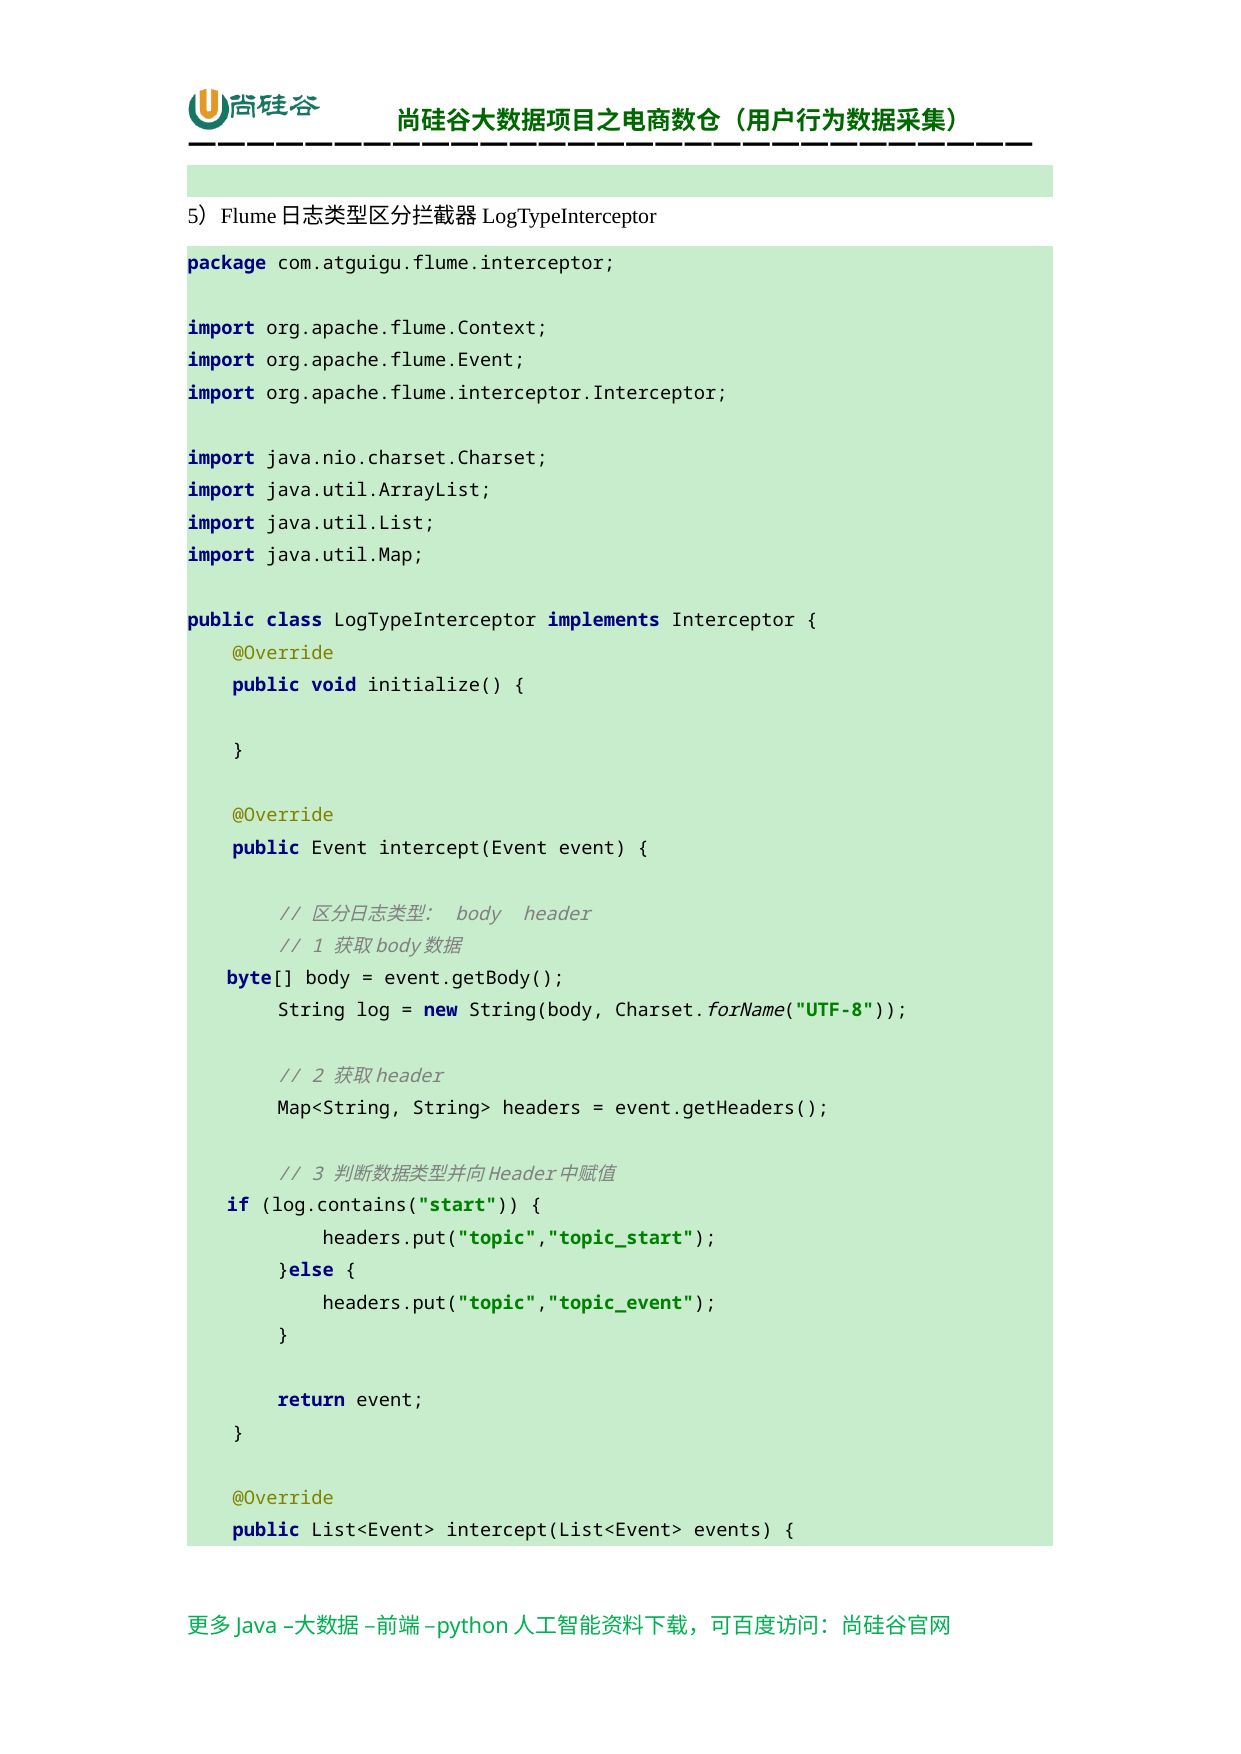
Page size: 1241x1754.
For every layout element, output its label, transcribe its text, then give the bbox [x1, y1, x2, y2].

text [187, 246, 1053, 1546]
picture [187, 88, 320, 130]
text 5）Flume日志类型区分拦截器LogTypeInterceptor [187, 197, 1053, 230]
